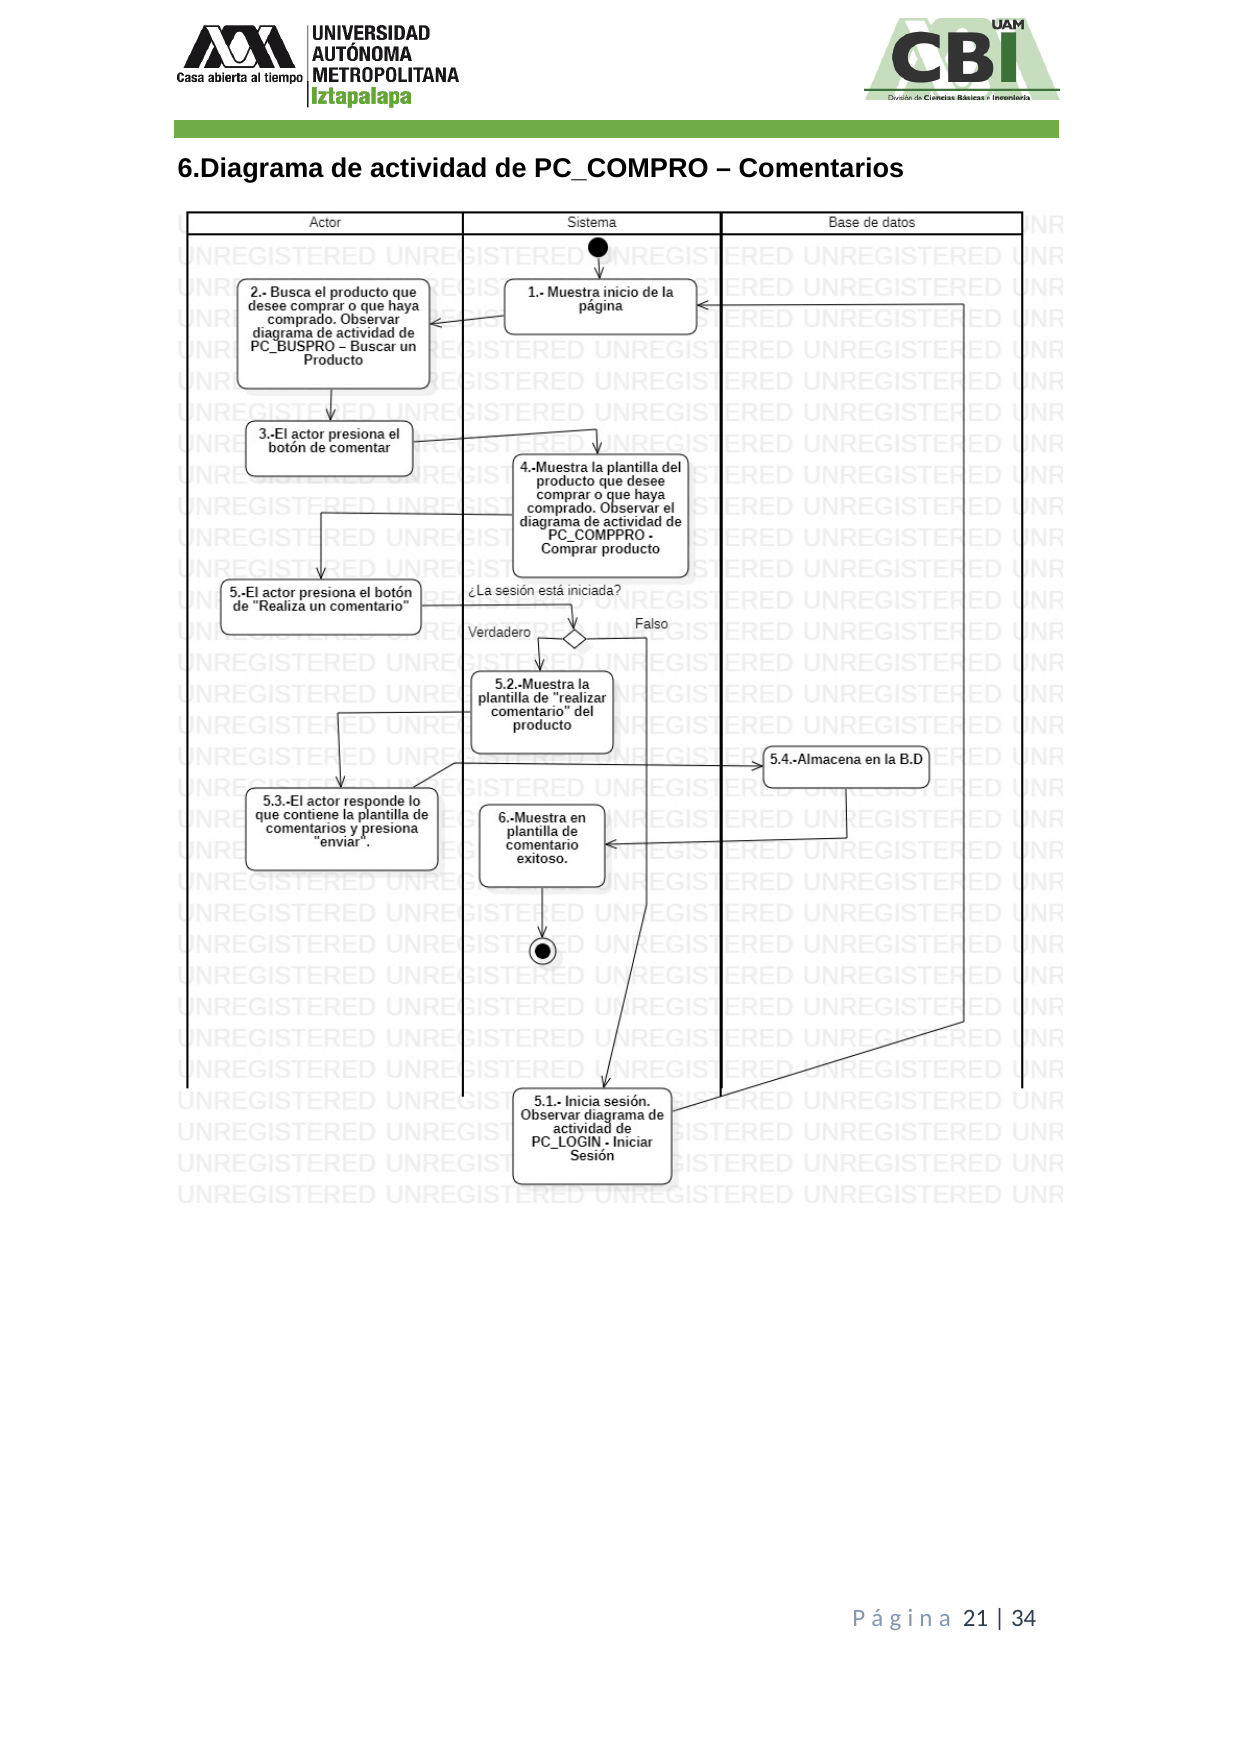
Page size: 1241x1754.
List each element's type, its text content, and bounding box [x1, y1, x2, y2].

picture [177, 202, 1063, 1226]
subtitle 6.Diagrama de actividad de PC_COMPRO – Comentarios [177, 152, 1063, 183]
picture [863, 18, 1060, 100]
picture [177, 25, 459, 109]
